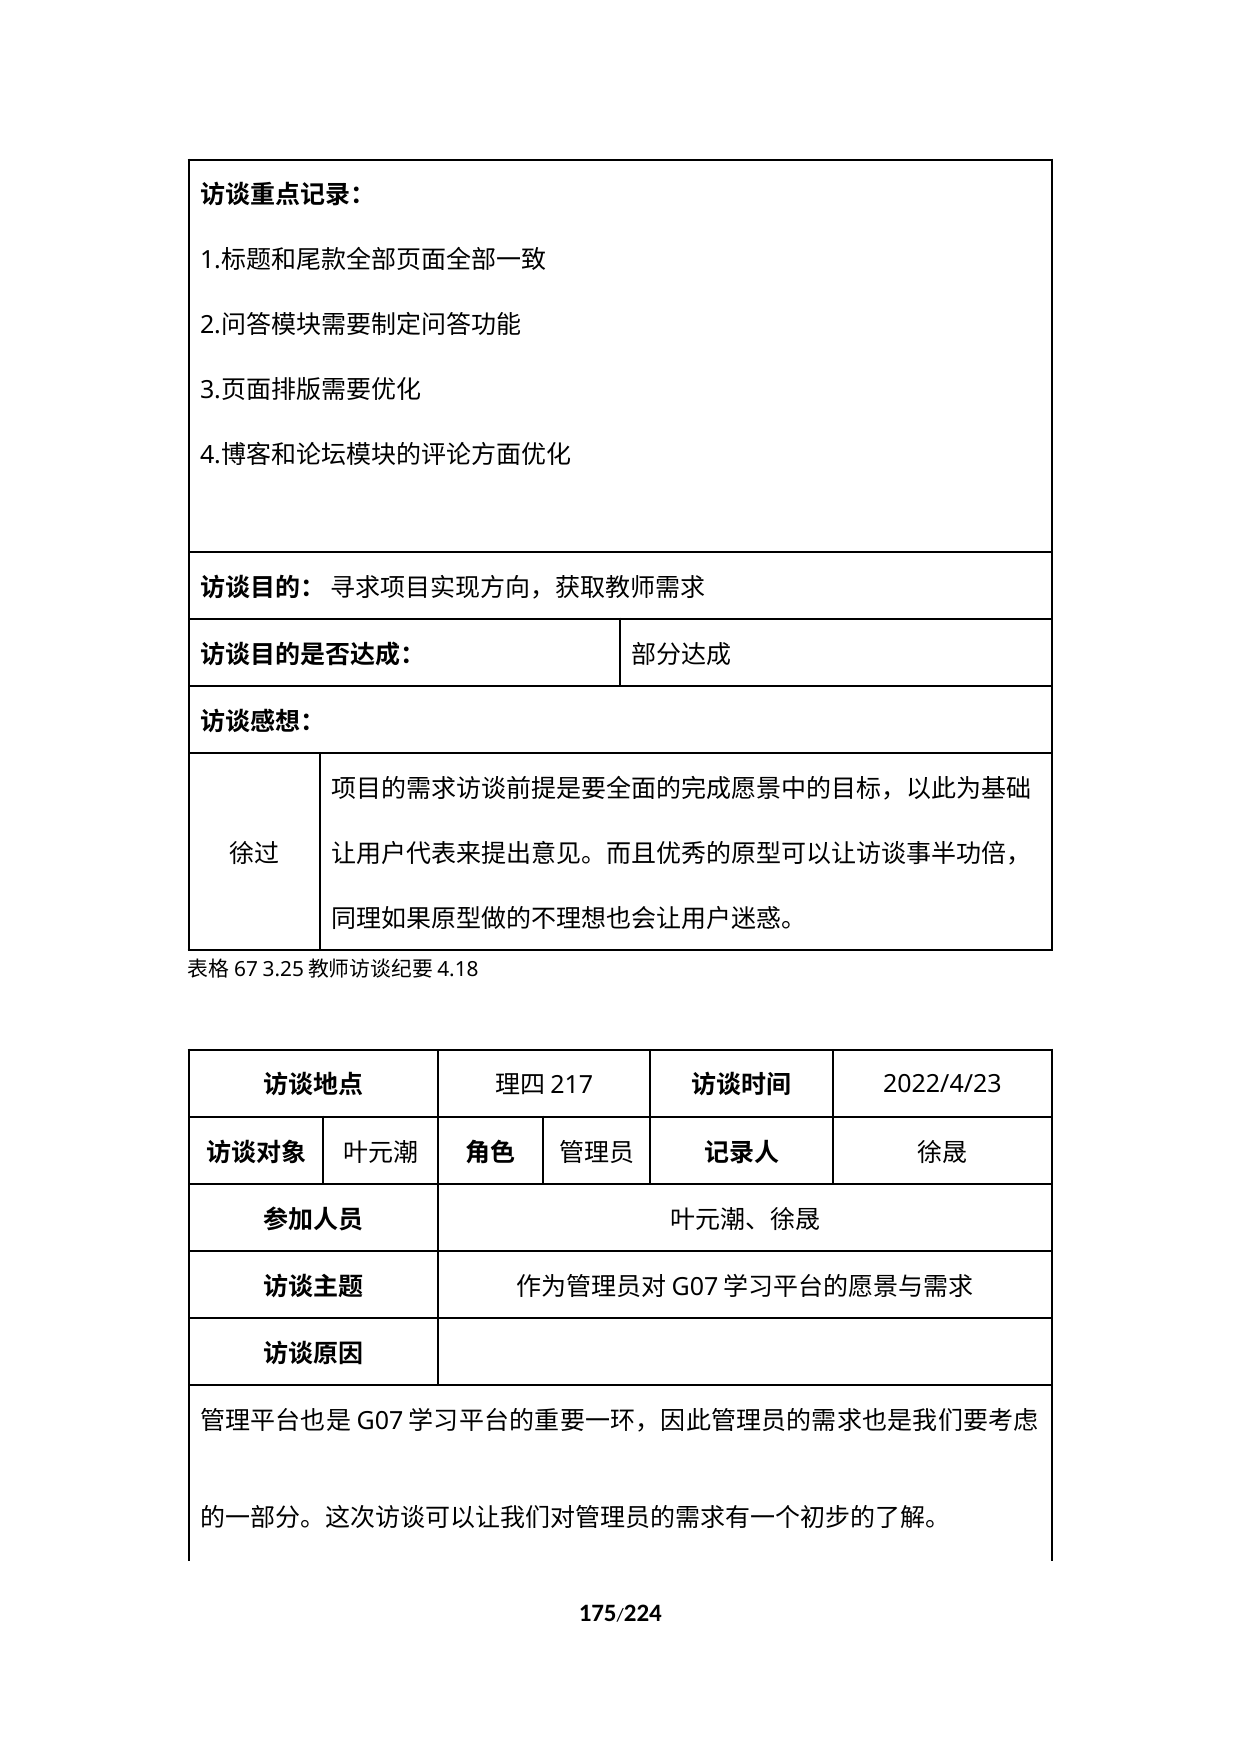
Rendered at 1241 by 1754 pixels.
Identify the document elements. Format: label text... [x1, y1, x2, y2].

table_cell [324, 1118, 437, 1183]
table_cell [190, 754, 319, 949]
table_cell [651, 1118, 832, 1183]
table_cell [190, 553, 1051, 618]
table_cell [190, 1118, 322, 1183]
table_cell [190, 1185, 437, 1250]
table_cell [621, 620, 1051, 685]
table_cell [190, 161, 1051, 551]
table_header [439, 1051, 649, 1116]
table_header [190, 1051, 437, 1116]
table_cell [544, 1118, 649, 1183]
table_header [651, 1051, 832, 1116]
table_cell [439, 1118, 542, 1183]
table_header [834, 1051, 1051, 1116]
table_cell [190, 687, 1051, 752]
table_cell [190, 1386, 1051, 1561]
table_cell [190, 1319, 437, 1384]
text 表格 67 3.25教师访谈纪要4.18 [187, 951, 1053, 983]
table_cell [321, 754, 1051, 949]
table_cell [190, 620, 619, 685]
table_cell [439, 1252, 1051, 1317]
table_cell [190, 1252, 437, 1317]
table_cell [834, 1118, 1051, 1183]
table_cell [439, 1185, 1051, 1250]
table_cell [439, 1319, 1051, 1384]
